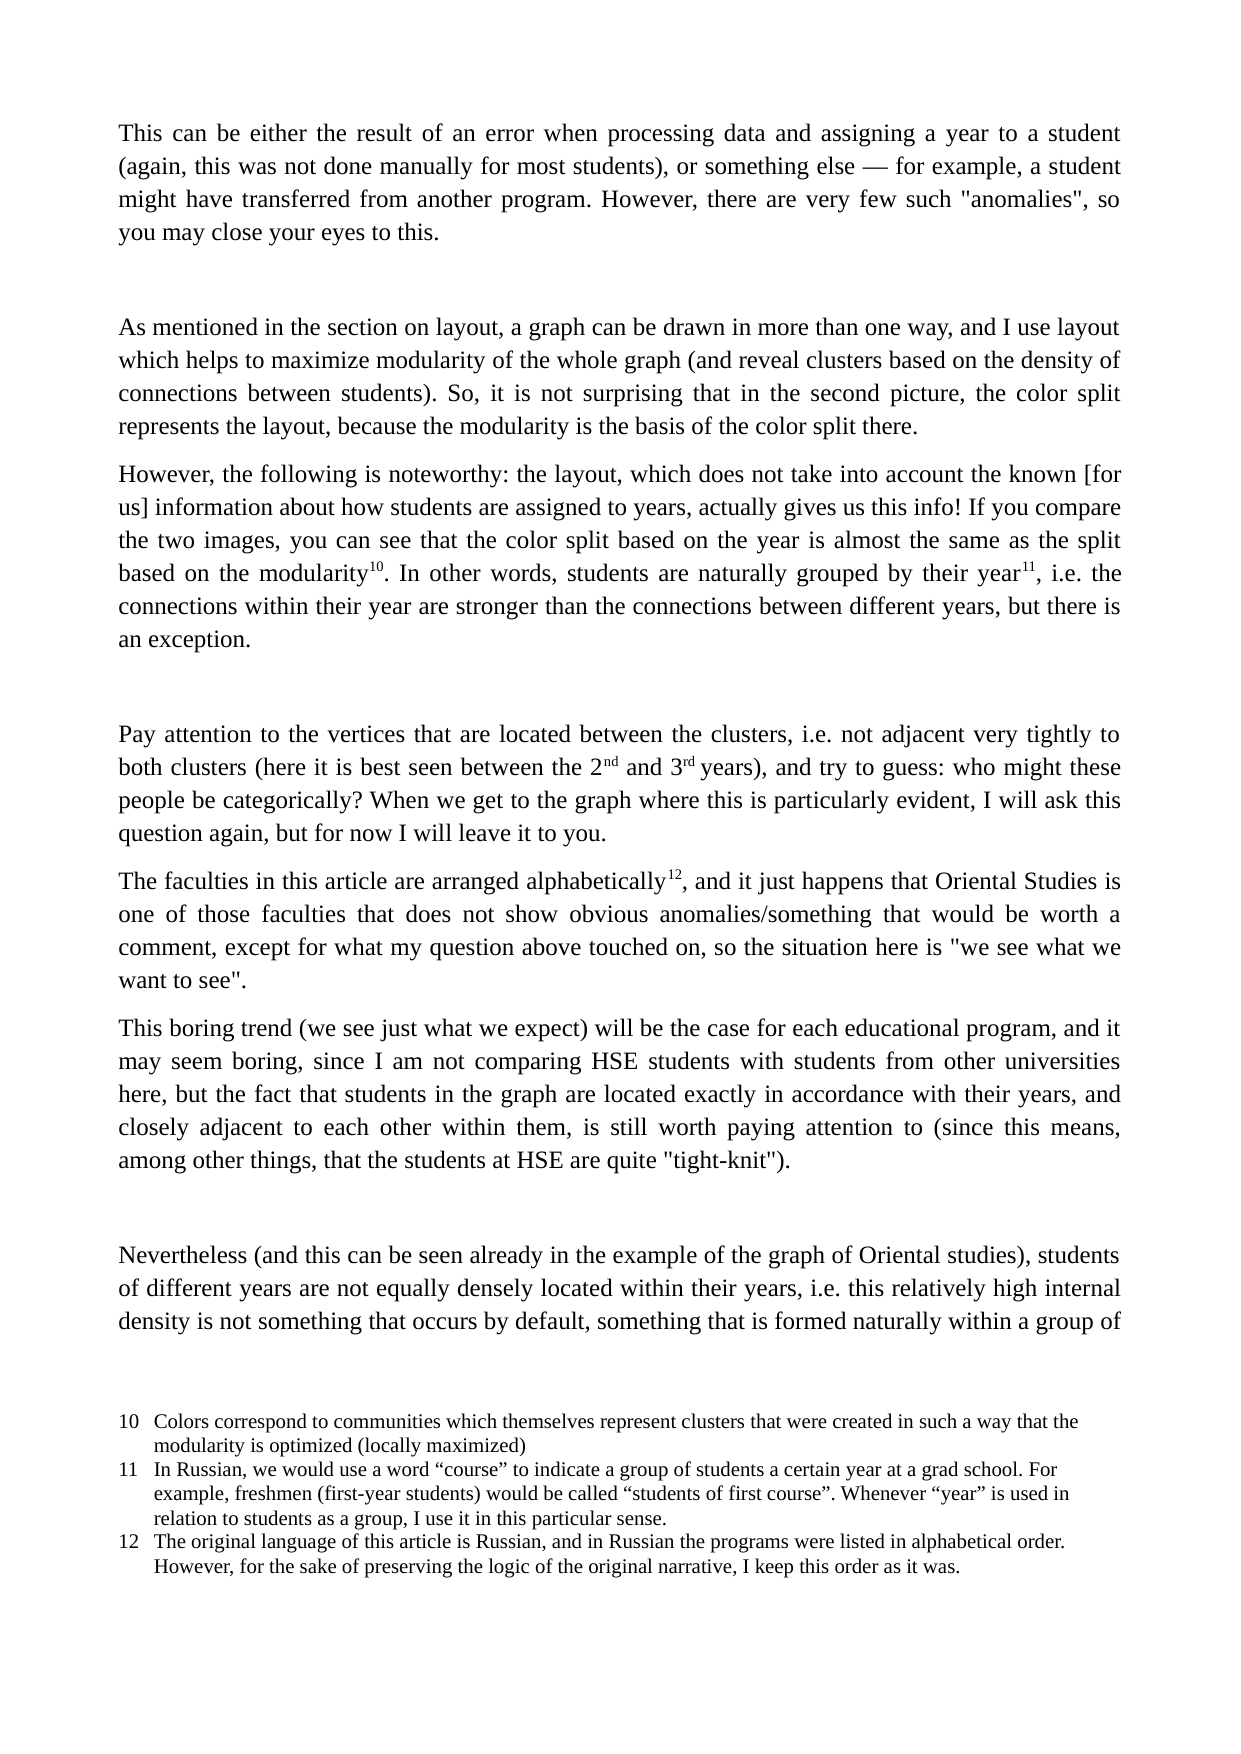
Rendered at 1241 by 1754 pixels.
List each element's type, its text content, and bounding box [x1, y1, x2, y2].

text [118, 1240, 1122, 1335]
text Pay attention to the vertices that are located between the clusters, i.e. not adjacent very tightly to both clusters (here it is best seen between the 2nd and 3rd years), and try to guess: who might these people be categorically? When we get to the graph where this is particularly evident, I will ask this question again, but for now I will leave it to you. [118, 719, 1122, 847]
text As mentioned in the section on layout, a graph can be drawn in more than one way, and I use layout which helps to maximize modularity of the whole graph (and reveal clusters based on the density of connections between students). So, it is not surprising that in the second picture, the color split represents the layout, because the modularity is the basis of the color split there. [118, 312, 1122, 440]
text This boring trend (we see just what we expect) will be the case for each educational program, and it may seem boring, since I am not comparing HSE students with students from other universities here, but the fact that students in the graph are located exactly in accordance with their years, and closely adjacent to each other within them, is still worth paying attention to (since this means, among other things, that the students at HSE are quite "tight-knit"). [118, 1013, 1122, 1173]
text This can be either the result of an error when processing data and assigning a year to a student (again, this was not done manually for most students), or something else — for example, a student might have transferred from another program. However, there are very few such "anomalies", so you may close your eyes to this. [118, 118, 1122, 246]
text However, the following is noteworthy: the layout, which does not take into account the known [for us] information about how students are assigned to years, actually gives us this info! If you compare the two images, you can see that the color split based on the year is almost the same as the split based on the modularity. In other words, students are naturally grouped by their year, i.e. the connections within their year are stronger than the connections between different years, but there is an exception. [118, 459, 1122, 653]
text The faculties in this article are arranged alphabetically, and it just happens that Oriental Studies is one of those faculties that does not show obvious anomalies/something that would be worth a comment, except for what my question above touched on, so the situation here is "we see what we want to see". [118, 866, 1122, 994]
